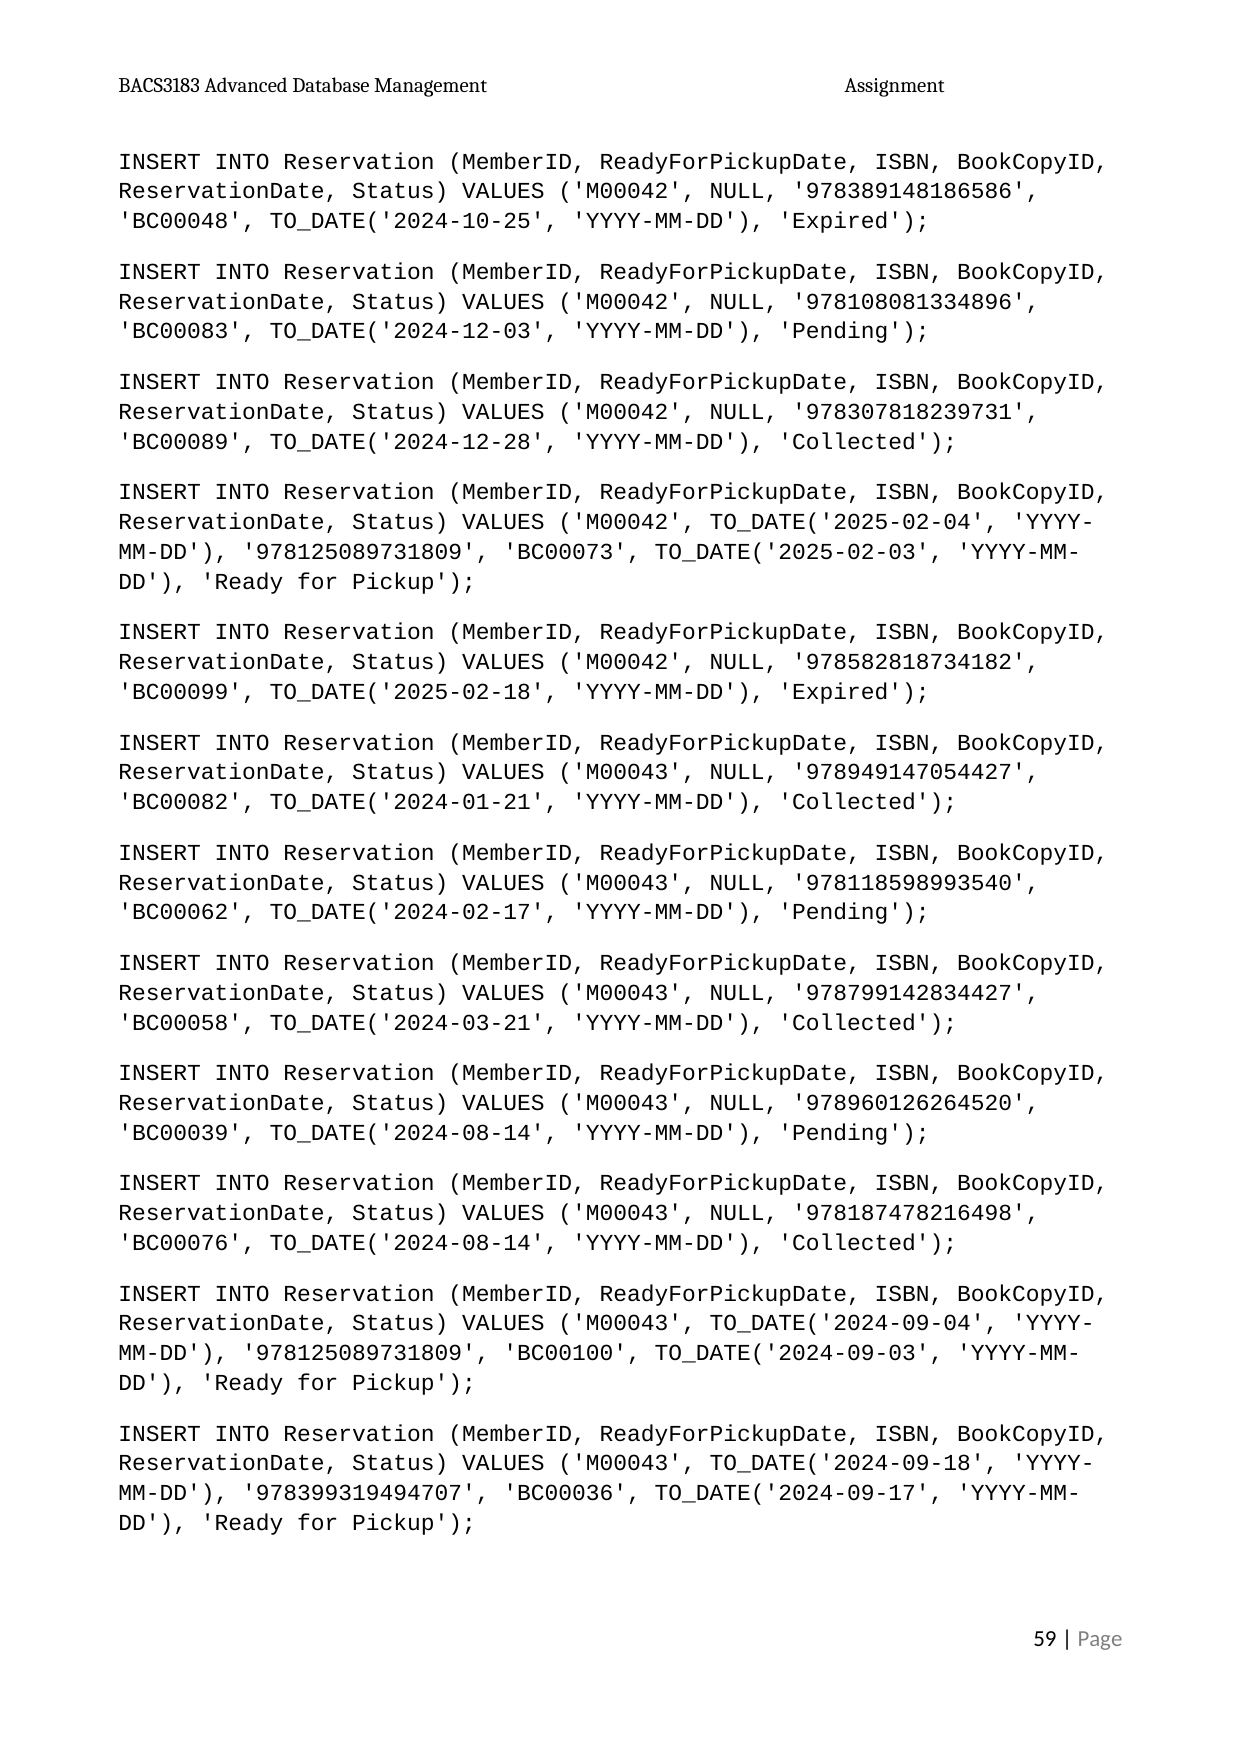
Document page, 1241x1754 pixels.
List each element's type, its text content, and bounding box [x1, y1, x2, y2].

text INSERT INTO Reservation (MemberID, ReadyForPickupDate, ISBN, BookCopyID, ReservationDate, Status) VALUES ('M00043', TO_DATE('2024-09-18', 'YYYY-MM-DD'), '978399319494707', 'BC00036', TO_DATE('2024-09-17', 'YYYY-MM-DD'), 'Ready for Pickup'); [118, 1422, 1122, 1537]
text INSERT INTO Reservation (MemberID, ReadyForPickupDate, ISBN, BookCopyID, ReservationDate, Status) VALUES ('M00043', NULL, '978118598993540', 'BC00062', TO_DATE('2024-02-17', 'YYYY-MM-DD'), 'Pending'); [118, 841, 1122, 927]
text INSERT INTO Reservation (MemberID, ReadyForPickupDate, ISBN, BookCopyID, ReservationDate, Status) VALUES ('M00043', NULL, '978960126264520', 'BC00039', TO_DATE('2024-08-14', 'YYYY-MM-DD'), 'Pending'); [118, 1061, 1122, 1147]
text INSERT INTO Reservation (MemberID, ReadyForPickupDate, ISBN, BookCopyID, ReservationDate, Status) VALUES ('M00042', TO_DATE('2025-02-04', 'YYYY-MM-DD'), '978125089731809', 'BC00073', TO_DATE('2025-02-03', 'YYYY-MM-DD'), 'Ready for Pickup'); [118, 481, 1122, 596]
text INSERT INTO Reservation (MemberID, ReadyForPickupDate, ISBN, BookCopyID, ReservationDate, Status) VALUES ('M00042', NULL, '978108081334896', 'BC00083', TO_DATE('2024-12-03', 'YYYY-MM-DD'), 'Pending'); [118, 260, 1122, 346]
text INSERT INTO Reservation (MemberID, ReadyForPickupDate, ISBN, BookCopyID, ReservationDate, Status) VALUES ('M00042', NULL, '978389148186586', 'BC00048', TO_DATE('2024-10-25', 'YYYY-MM-DD'), 'Expired'); [118, 150, 1122, 236]
text INSERT INTO Reservation (MemberID, ReadyForPickupDate, ISBN, BookCopyID, ReservationDate, Status) VALUES ('M00043', NULL, '978187478216498', 'BC00076', TO_DATE('2024-08-14', 'YYYY-MM-DD'), 'Collected'); [118, 1172, 1122, 1257]
text INSERT INTO Reservation (MemberID, ReadyForPickupDate, ISBN, BookCopyID, ReservationDate, Status) VALUES ('M00043', TO_DATE('2024-09-04', 'YYYY-MM-DD'), '978125089731809', 'BC00100', TO_DATE('2024-09-03', 'YYYY-MM-DD'), 'Ready for Pickup'); [118, 1282, 1122, 1397]
text INSERT INTO Reservation (MemberID, ReadyForPickupDate, ISBN, BookCopyID, ReservationDate, Status) VALUES ('M00042', NULL, '978582818734182', 'BC00099', TO_DATE('2025-02-18', 'YYYY-MM-DD'), 'Expired'); [118, 621, 1122, 706]
text INSERT INTO Reservation (MemberID, ReadyForPickupDate, ISBN, BookCopyID, ReservationDate, Status) VALUES ('M00042', NULL, '978307818239731', 'BC00089', TO_DATE('2024-12-28', 'YYYY-MM-DD'), 'Collected'); [118, 370, 1122, 456]
text INSERT INTO Reservation (MemberID, ReadyForPickupDate, ISBN, BookCopyID, ReservationDate, Status) VALUES ('M00043', NULL, '978799142834427', 'BC00058', TO_DATE('2024-03-21', 'YYYY-MM-DD'), 'Collected'); [118, 951, 1122, 1037]
text INSERT INTO Reservation (MemberID, ReadyForPickupDate, ISBN, BookCopyID, ReservationDate, Status) VALUES ('M00043', NULL, '978949147054427', 'BC00082', TO_DATE('2024-01-21', 'YYYY-MM-DD'), 'Collected'); [118, 731, 1122, 816]
